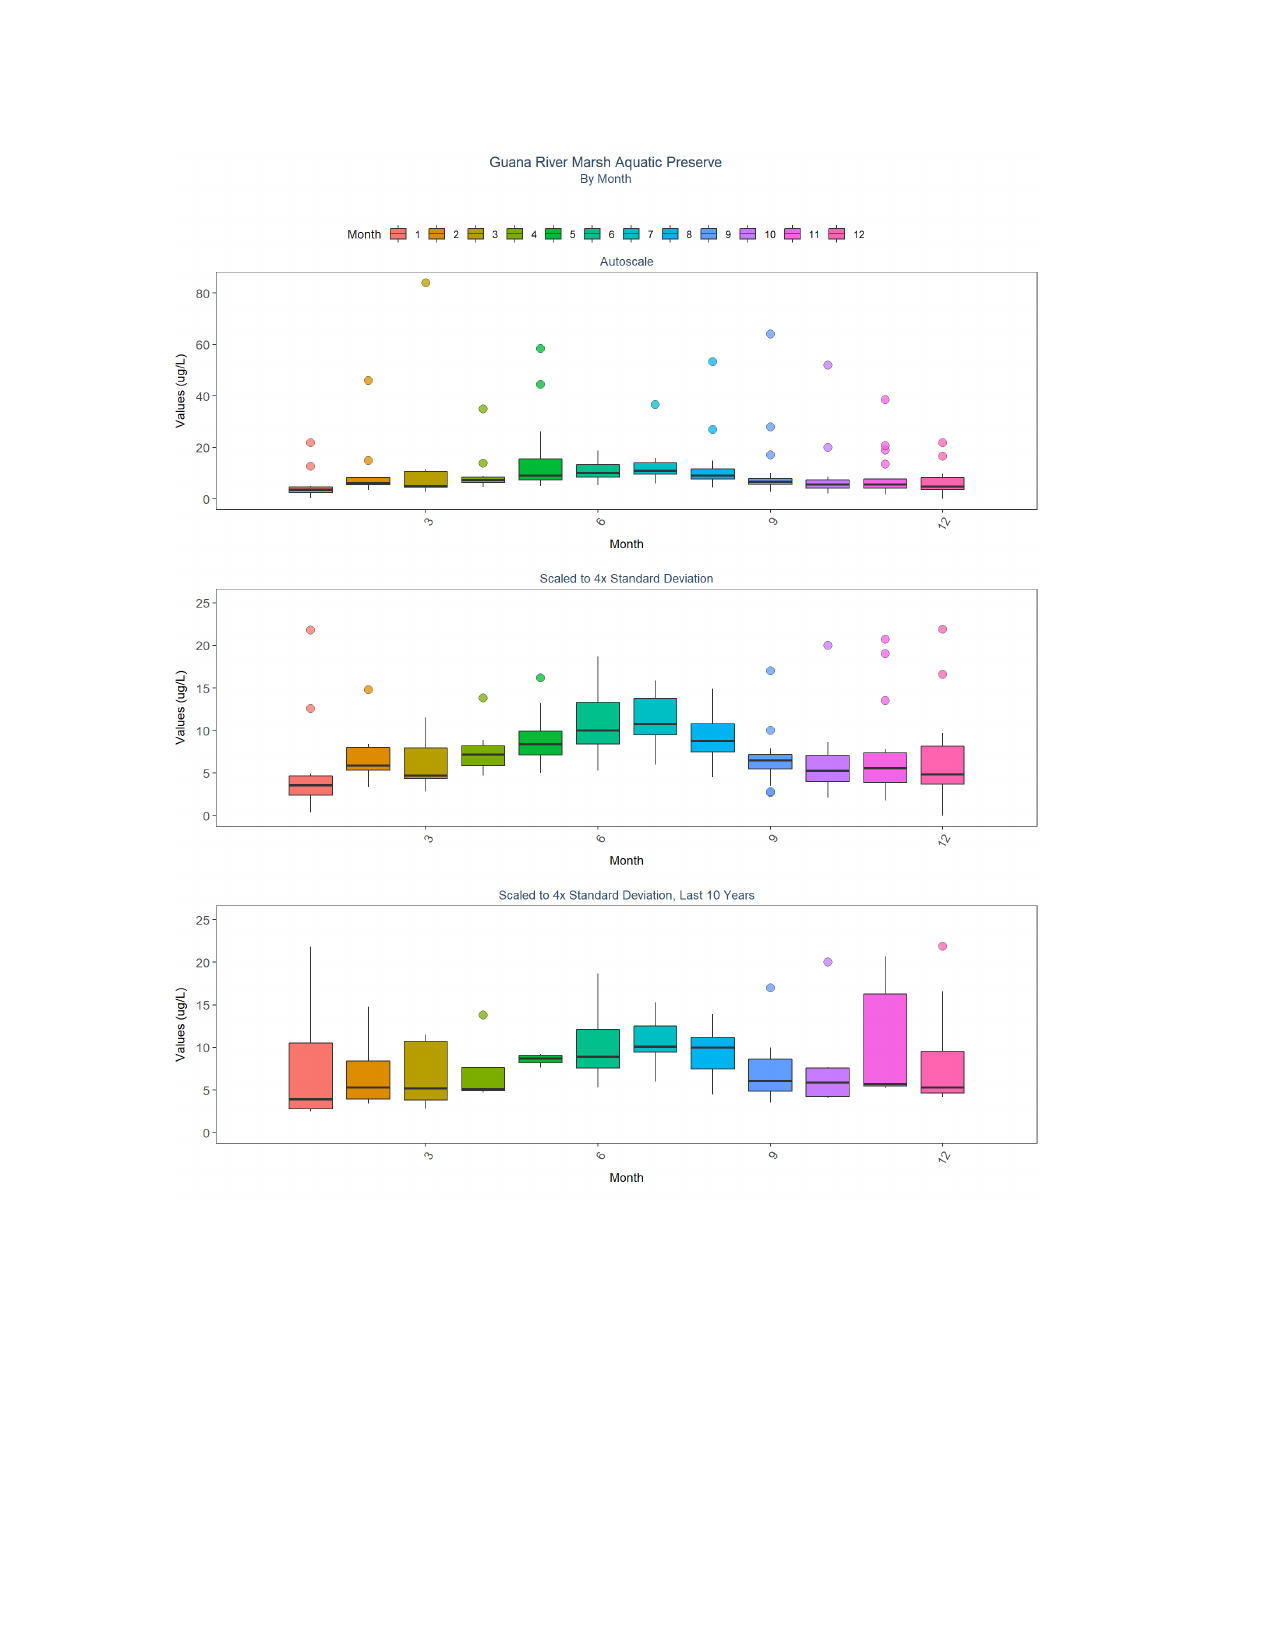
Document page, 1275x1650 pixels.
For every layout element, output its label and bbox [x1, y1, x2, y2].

picture [168, 150, 1044, 1200]
